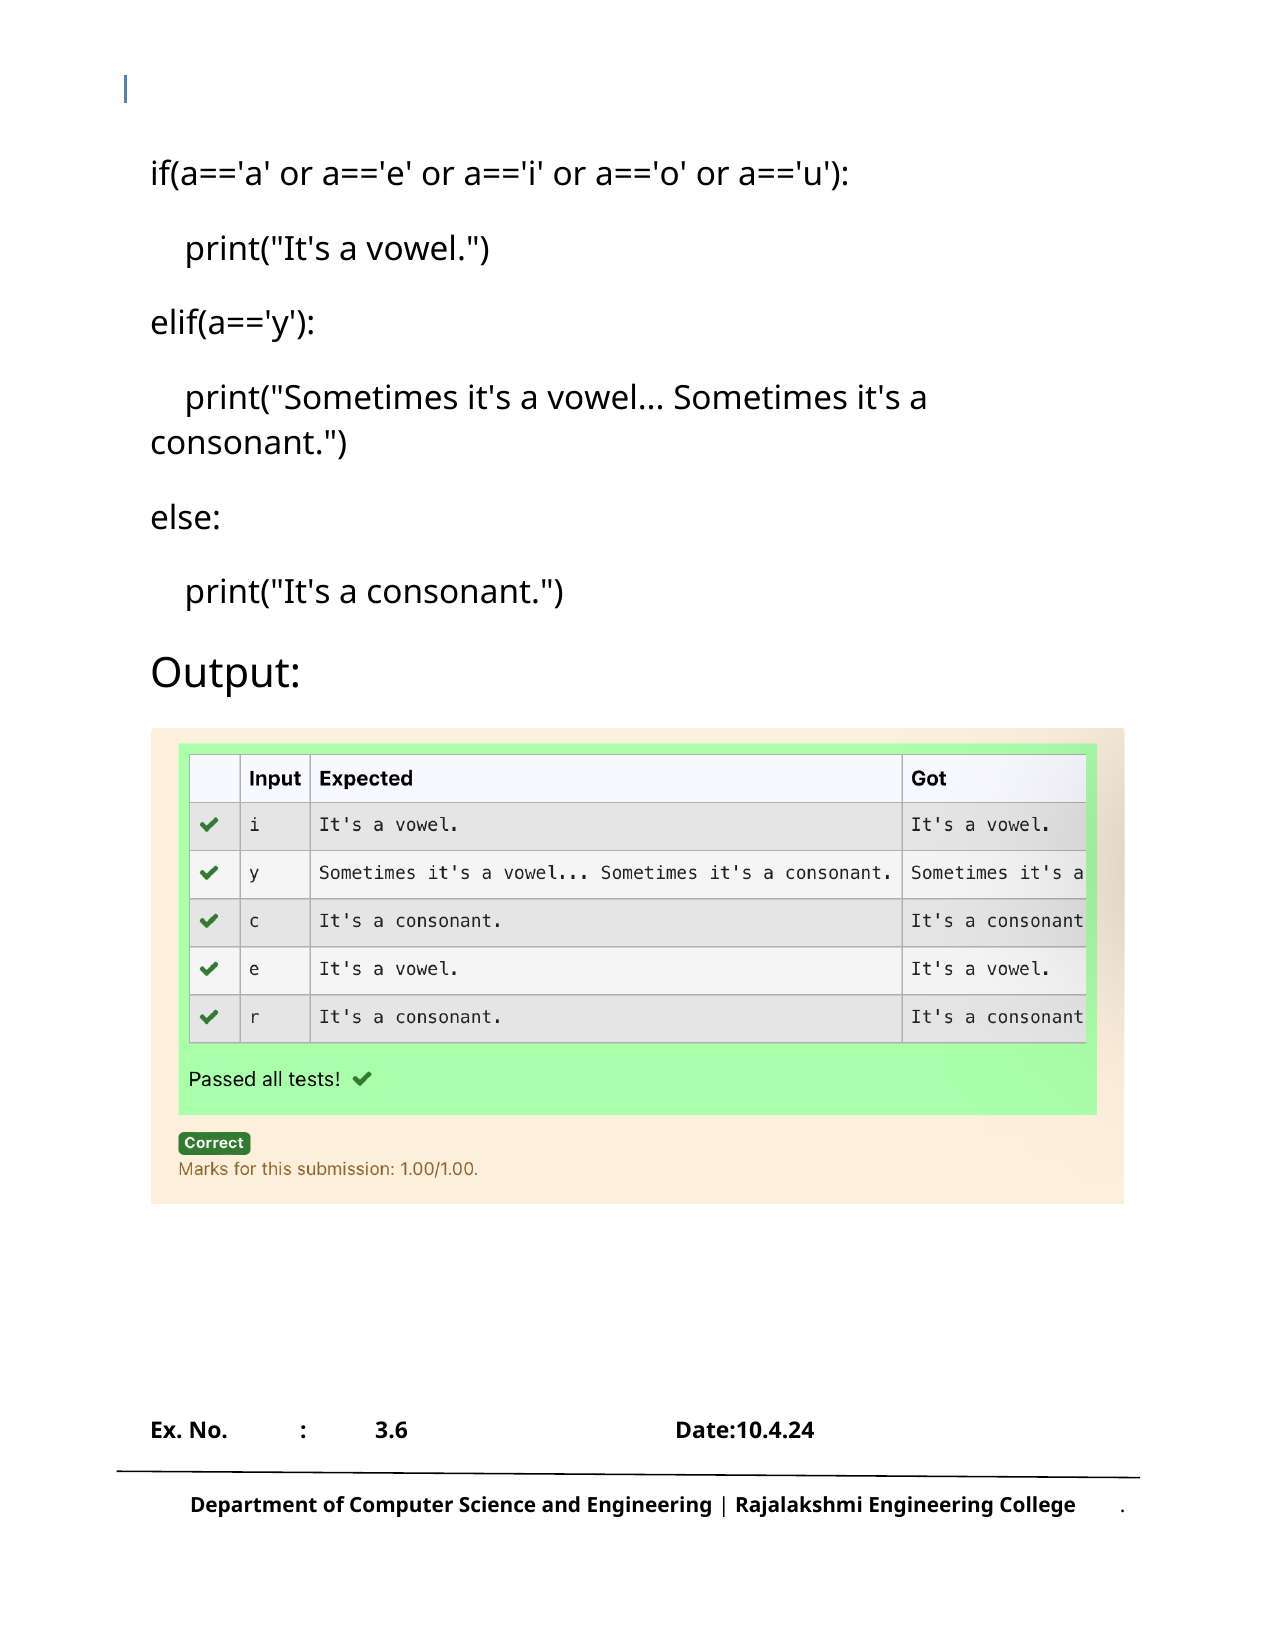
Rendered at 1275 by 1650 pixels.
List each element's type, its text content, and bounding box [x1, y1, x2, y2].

text print("It's a vowel.") [150, 224, 1125, 270]
text Output: [150, 643, 1125, 700]
text print("Sometimes it's a vowel... Sometimes it's a consonant.") [150, 374, 1125, 464]
text else: [150, 494, 1125, 539]
text print("It's a consonant.") [150, 568, 1125, 614]
text Ex. No. : 3.6 Date:10.4.24 [150, 1414, 1125, 1446]
text if(a=='a' or a=='e' or a=='i' or a=='o' or a=='u'): [150, 150, 1125, 195]
picture [150, 728, 1125, 1204]
text elif(a=='y'): [150, 299, 1125, 344]
